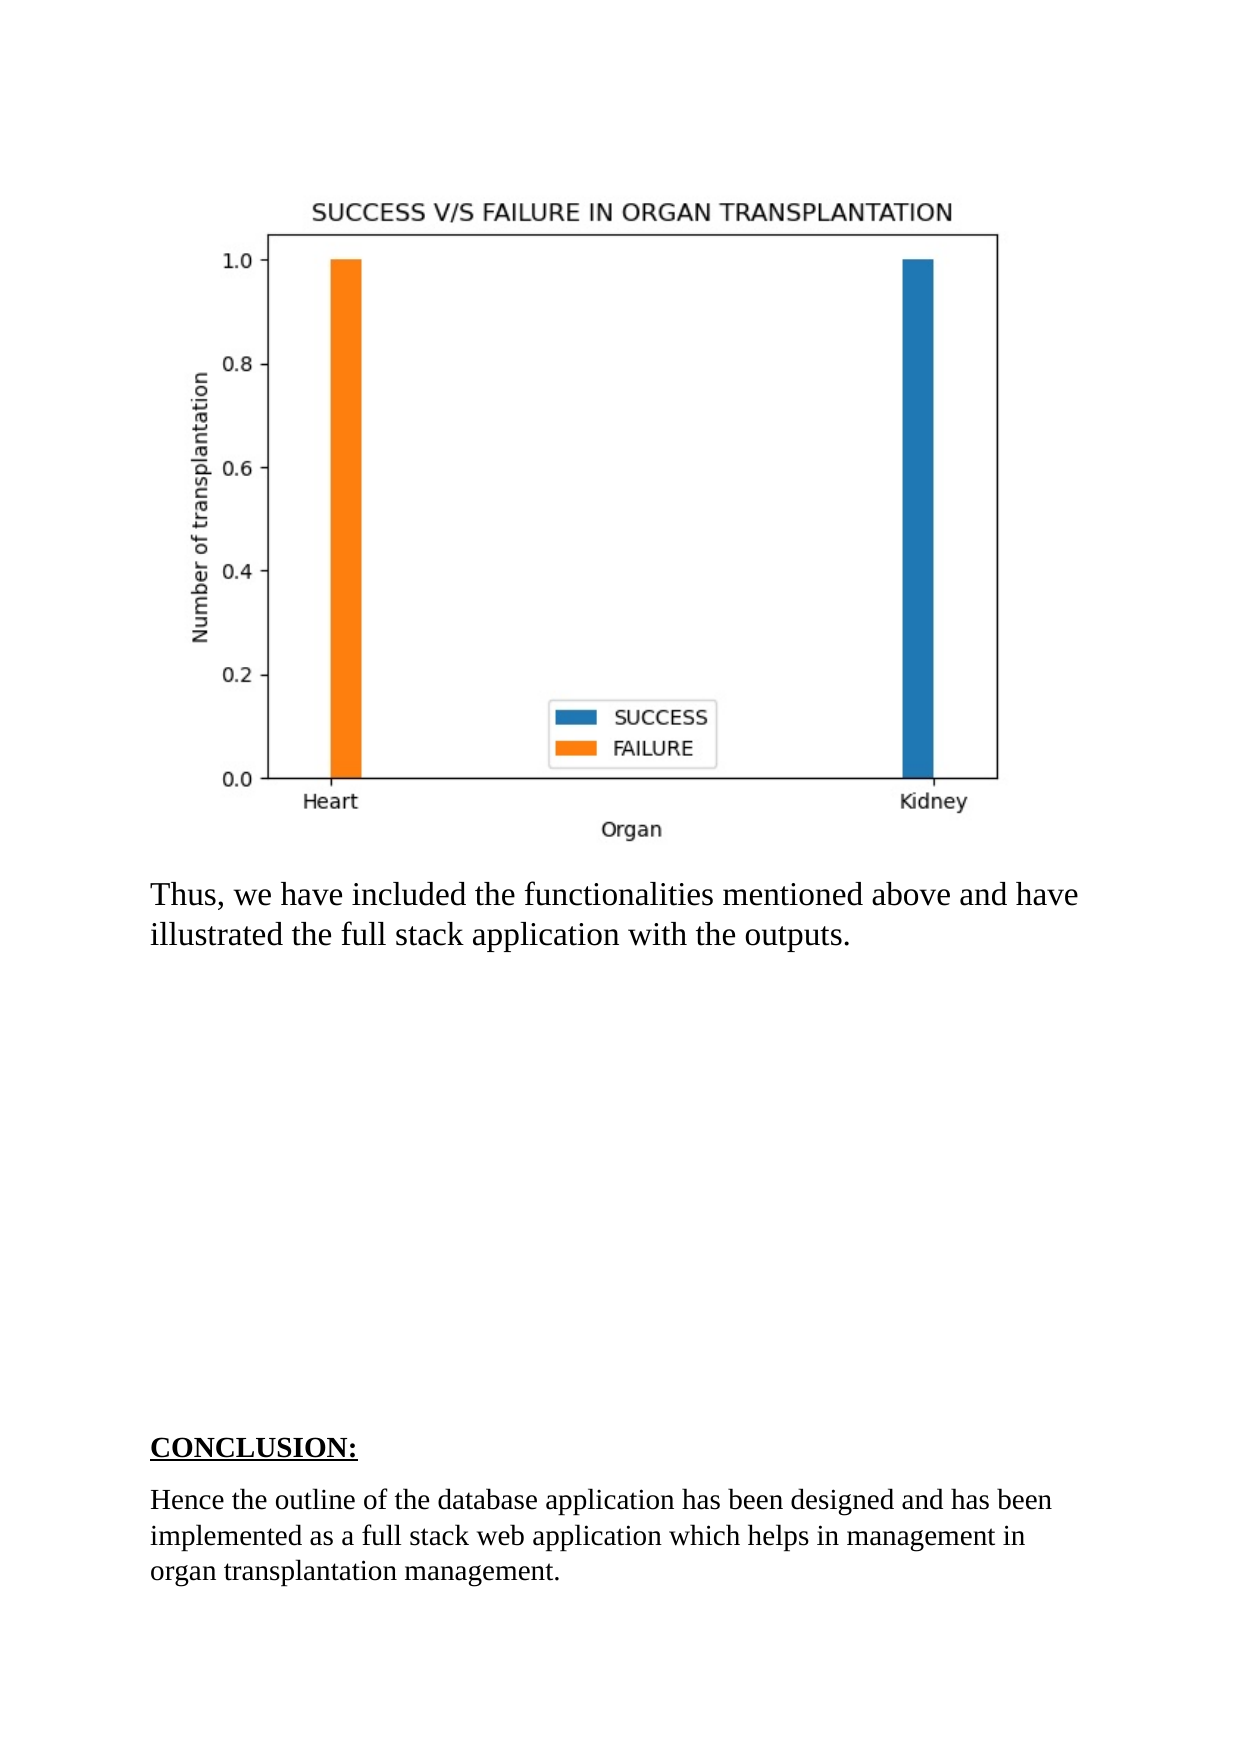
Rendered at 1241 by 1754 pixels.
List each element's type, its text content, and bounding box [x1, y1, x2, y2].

text Thus, we have included the functionalities mentioned above and have illustrated the full stack application with the outputs. [150, 874, 1090, 953]
picture [150, 150, 1091, 856]
text Hence the outline of the database application has been designed and has been implemented as a full stack web application which helps in management in organ transplantation management. [150, 1482, 1090, 1587]
text CONCLUSION: [150, 1430, 1090, 1464]
